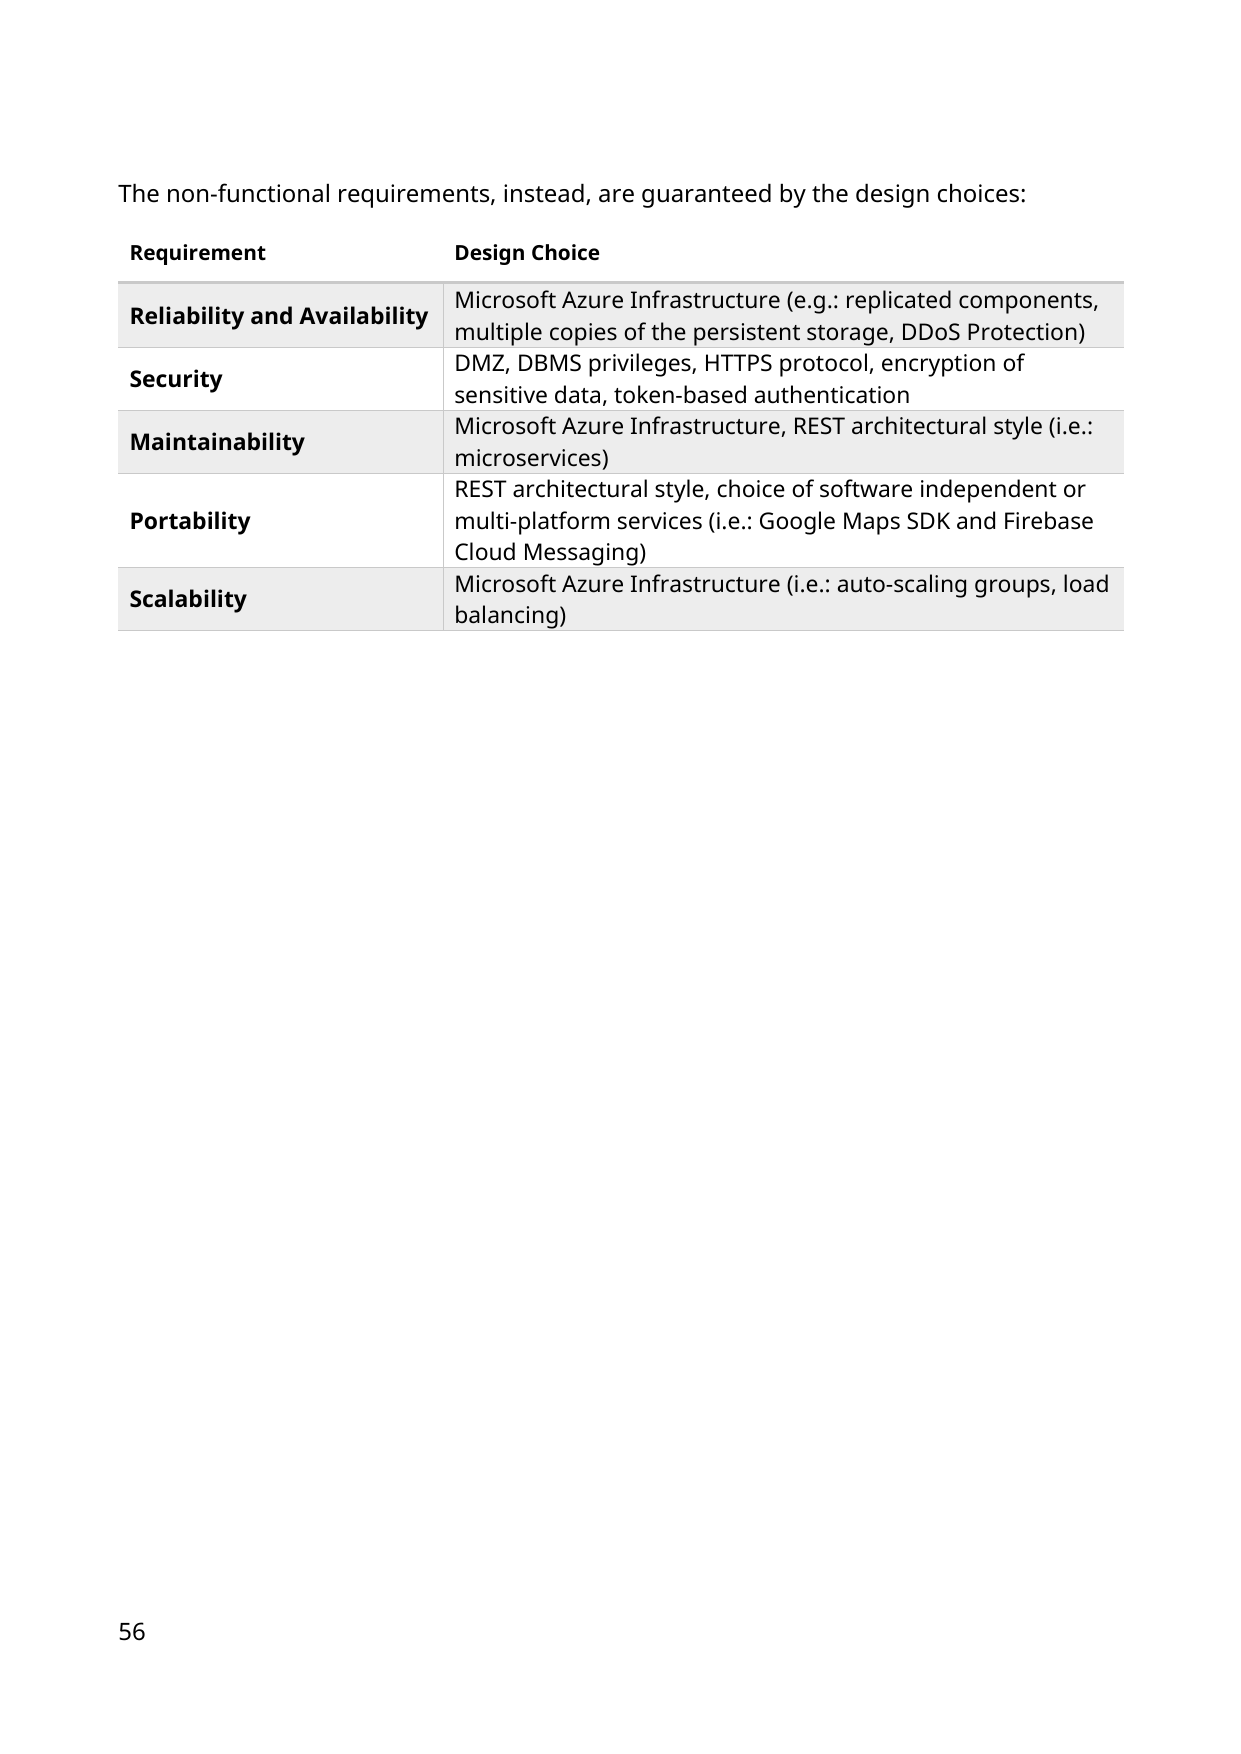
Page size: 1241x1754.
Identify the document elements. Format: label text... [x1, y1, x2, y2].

table_cell REST architectural style, choice of software independent or multi-platform services (i.e.: Google Maps SDK and Firebase Cloud Messaging) [444, 474, 1124, 567]
table_cell Reliability and Availability [118, 284, 443, 347]
table_cell Security [118, 348, 443, 410]
table_header Requirement [118, 239, 443, 281]
table_cell Microsoft Azure Infrastructure (e.g.: replicated components, multiple copies of the persistent storage, DDoS Protection) [444, 284, 1124, 347]
table_cell Maintainability [118, 411, 443, 473]
table_cell Portability [118, 474, 443, 567]
table_header Design Choice [443, 239, 1124, 281]
table_cell Scalability [118, 568, 443, 630]
table_cell Microsoft Azure Infrastructure (i.e.: auto-scaling groups, load balancing) [444, 568, 1124, 630]
table_cell Microsoft Azure Infrastructure, REST architectural style (i.e.: microservices) [444, 411, 1124, 473]
text The non-functional requirements, instead, are guaranteed by the design choices: [118, 177, 1122, 209]
table_cell DMZ, DBMS privileges, HTTPS protocol, encryption of sensitive data, token-based authentication [444, 348, 1124, 410]
